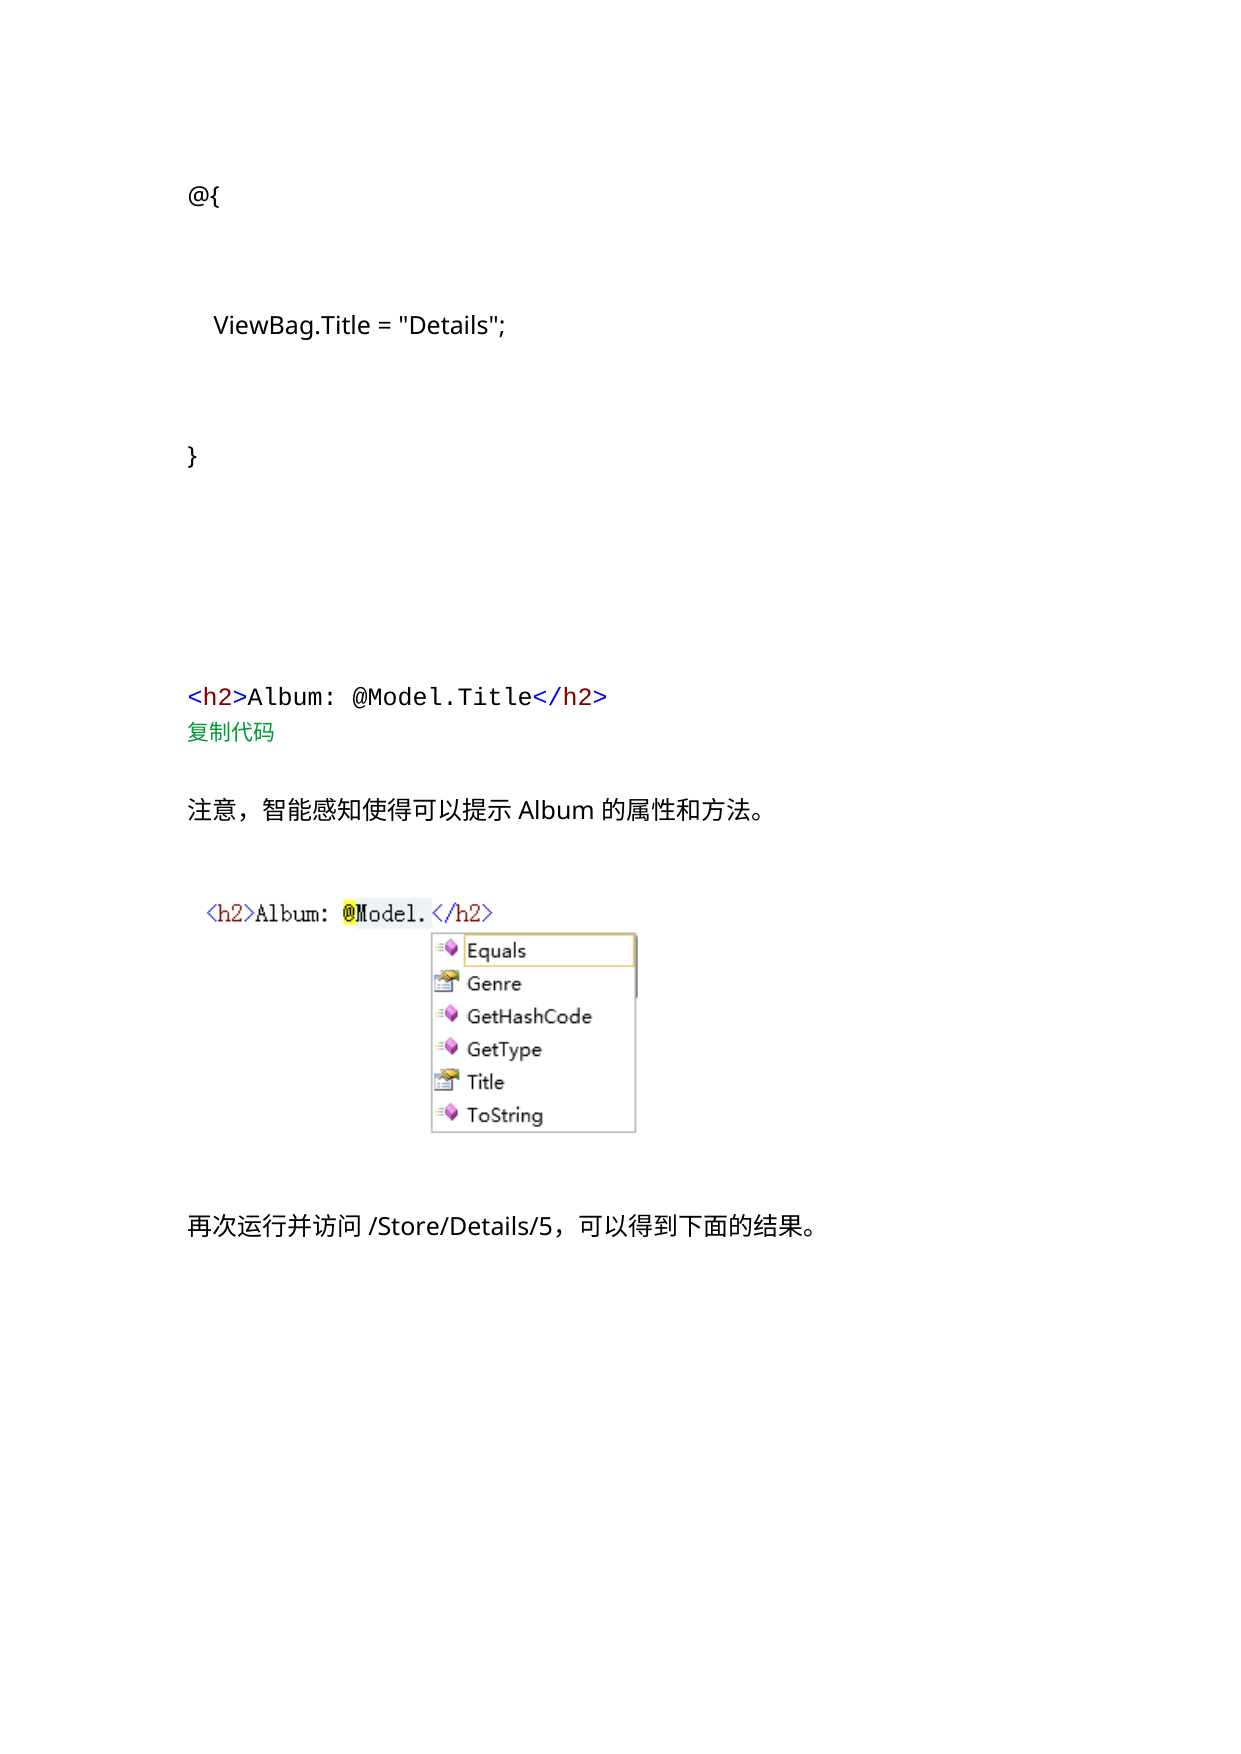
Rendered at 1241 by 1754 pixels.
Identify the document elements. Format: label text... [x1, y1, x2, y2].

text 再次运行并访问 /Store/Details/5，可以得到下面的结果。 [187, 1192, 1053, 1257]
text } [187, 422, 1053, 552]
text ViewBag.Title = "Details"; [187, 292, 1053, 422]
text 注意，智能感知使得可以提示 Album 的属性和方法。 [187, 776, 1053, 841]
picture [187, 881, 638, 1152]
text <h2>Album: @Model.Title</h2> [187, 682, 1053, 714]
text 复制代码 [187, 714, 1053, 747]
text @{ [187, 162, 1053, 292]
